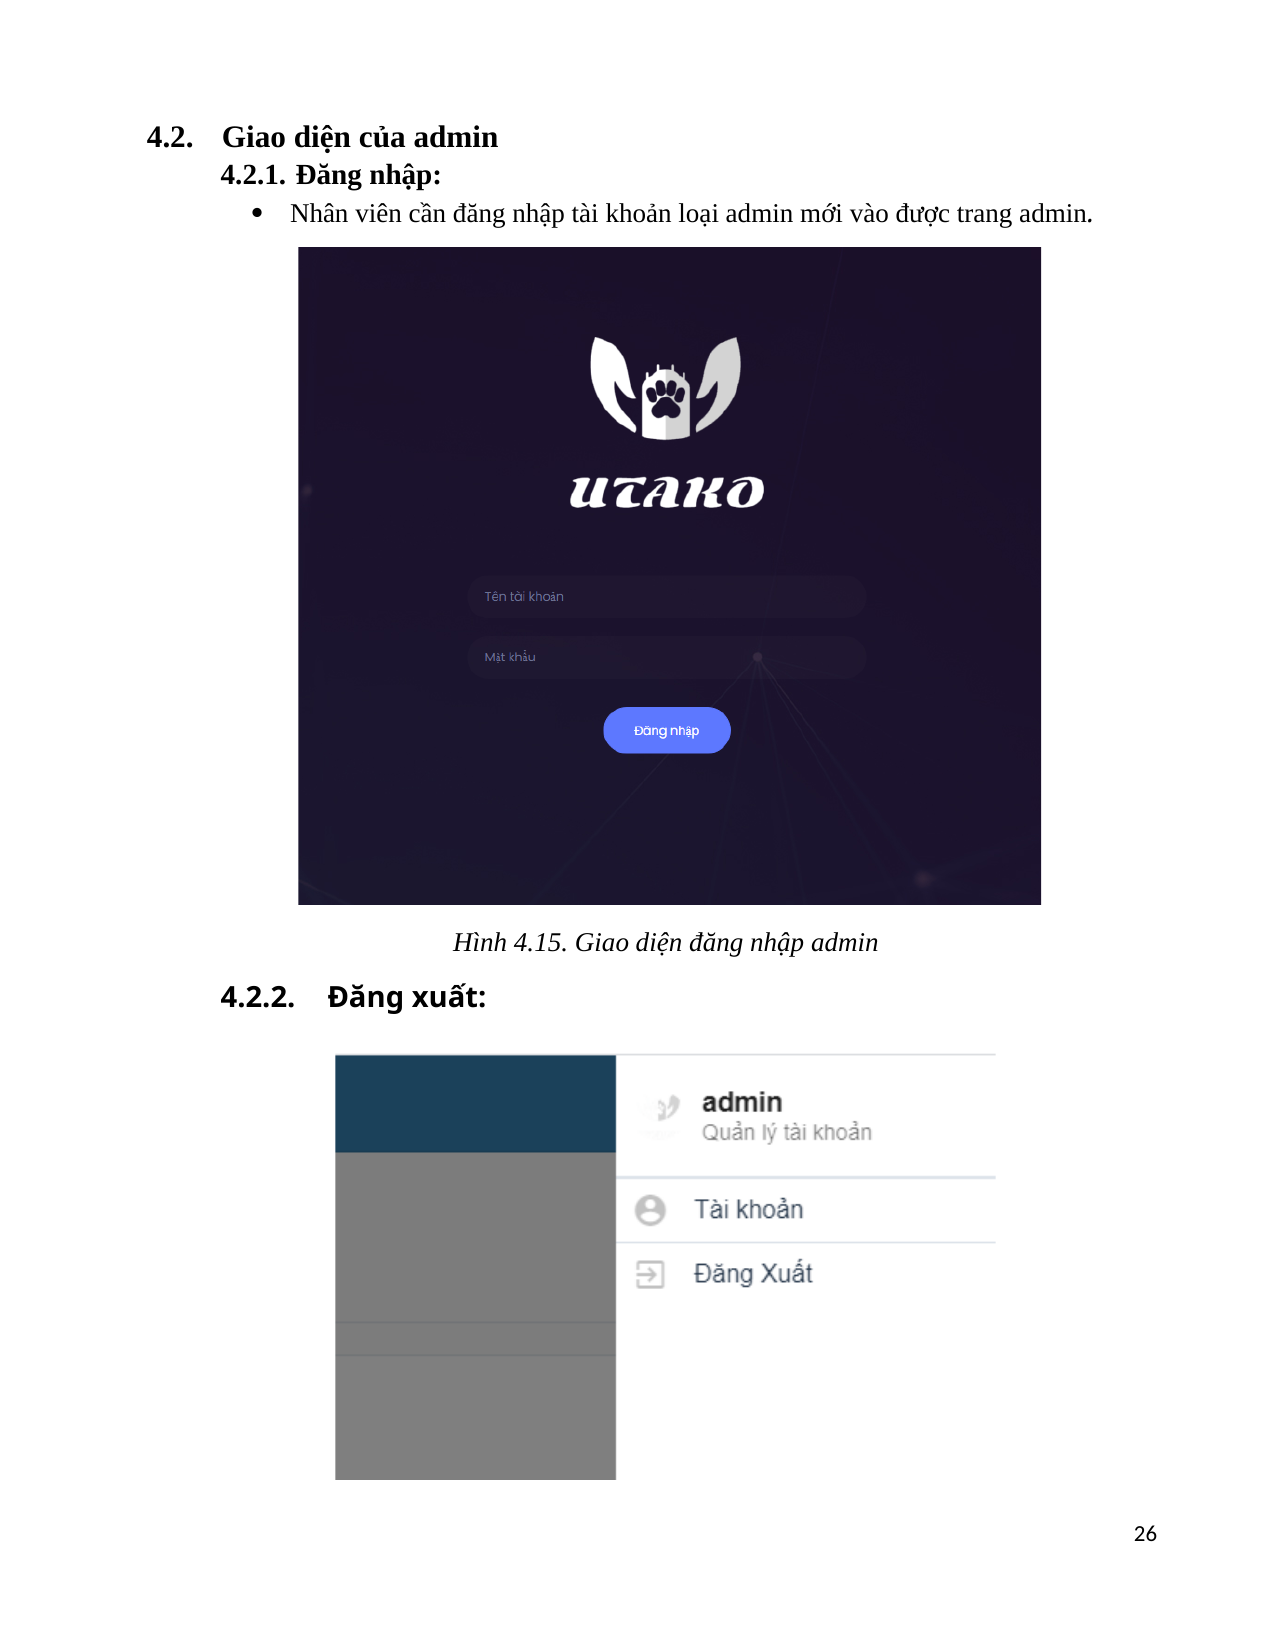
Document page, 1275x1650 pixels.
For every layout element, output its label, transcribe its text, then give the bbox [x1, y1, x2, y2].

picture [298, 247, 1042, 905]
list Đăng nhập: [220, 157, 1157, 190]
list Nhân viên cần đăng nhập tài khoản loại admin mới vào được trang admin. [252, 193, 1157, 230]
list Đăng xuất: [220, 977, 1157, 1016]
list Giao diện của admin [147, 118, 1157, 154]
picture [335, 1041, 996, 1480]
